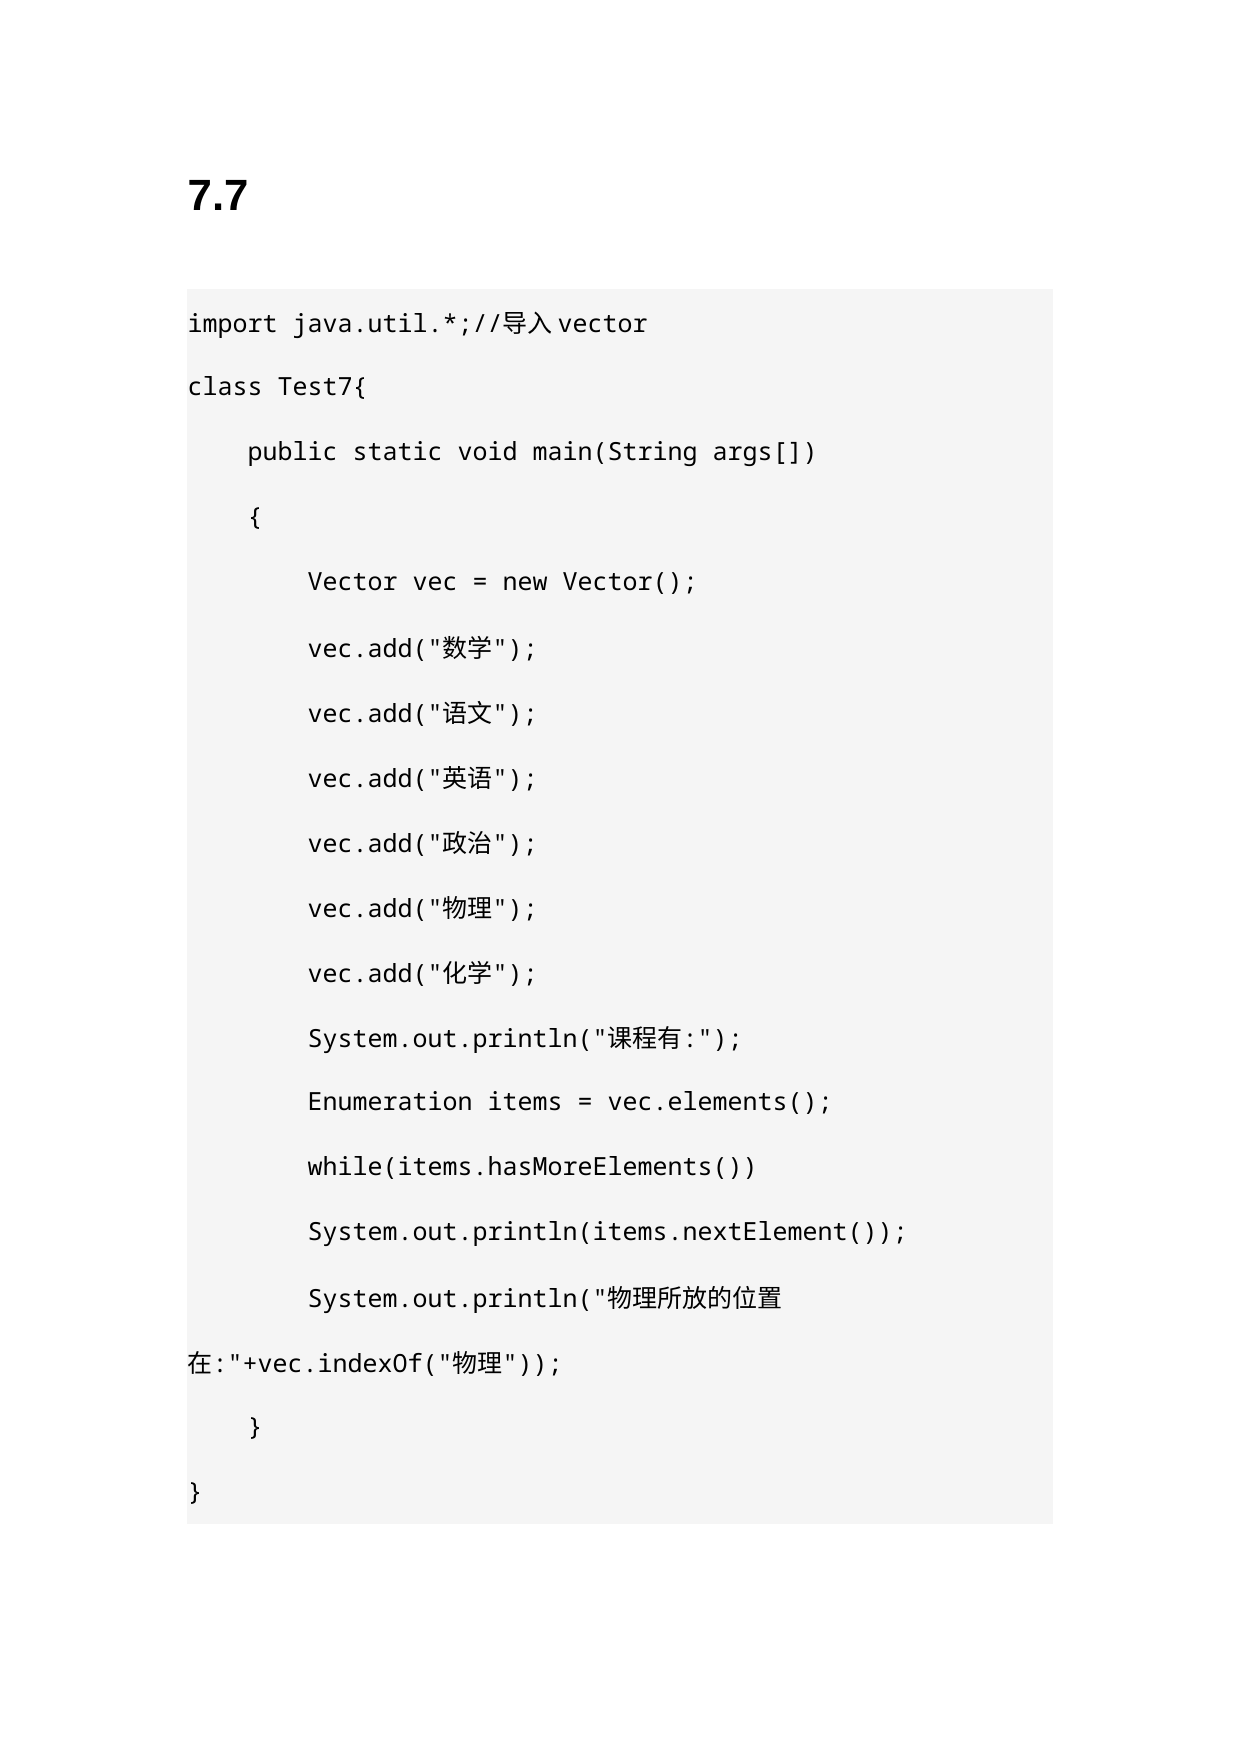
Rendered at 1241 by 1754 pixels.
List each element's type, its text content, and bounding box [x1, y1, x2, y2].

text { [187, 484, 1053, 549]
subtitle 7.7 [187, 162, 1053, 227]
text System.out.println(items.nextElement()); [187, 1199, 1053, 1264]
text System.out.println("物理所放的位置在:"+vec.indexOf("物理")); [187, 1264, 1053, 1394]
text } [187, 1394, 1053, 1459]
text vec.add("政治"); [187, 809, 1053, 874]
text } [187, 1459, 1053, 1524]
text System.out.println("课程有:"); [187, 1004, 1053, 1069]
text Vector vec = new Vector(); [187, 549, 1053, 614]
text vec.add("英语"); [187, 744, 1053, 809]
text vec.add("数学"); [187, 614, 1053, 679]
text while(items.hasMoreElements()) [187, 1134, 1053, 1199]
text vec.add("化学"); [187, 939, 1053, 1004]
text import java.util.*;//导入vector [187, 289, 1053, 354]
text vec.add("语文"); [187, 679, 1053, 744]
text Enumeration items = vec.elements(); [187, 1069, 1053, 1134]
text vec.add("物理"); [187, 874, 1053, 939]
text class Test7{ [187, 354, 1053, 419]
text public static void main(String args[]) [187, 419, 1053, 484]
